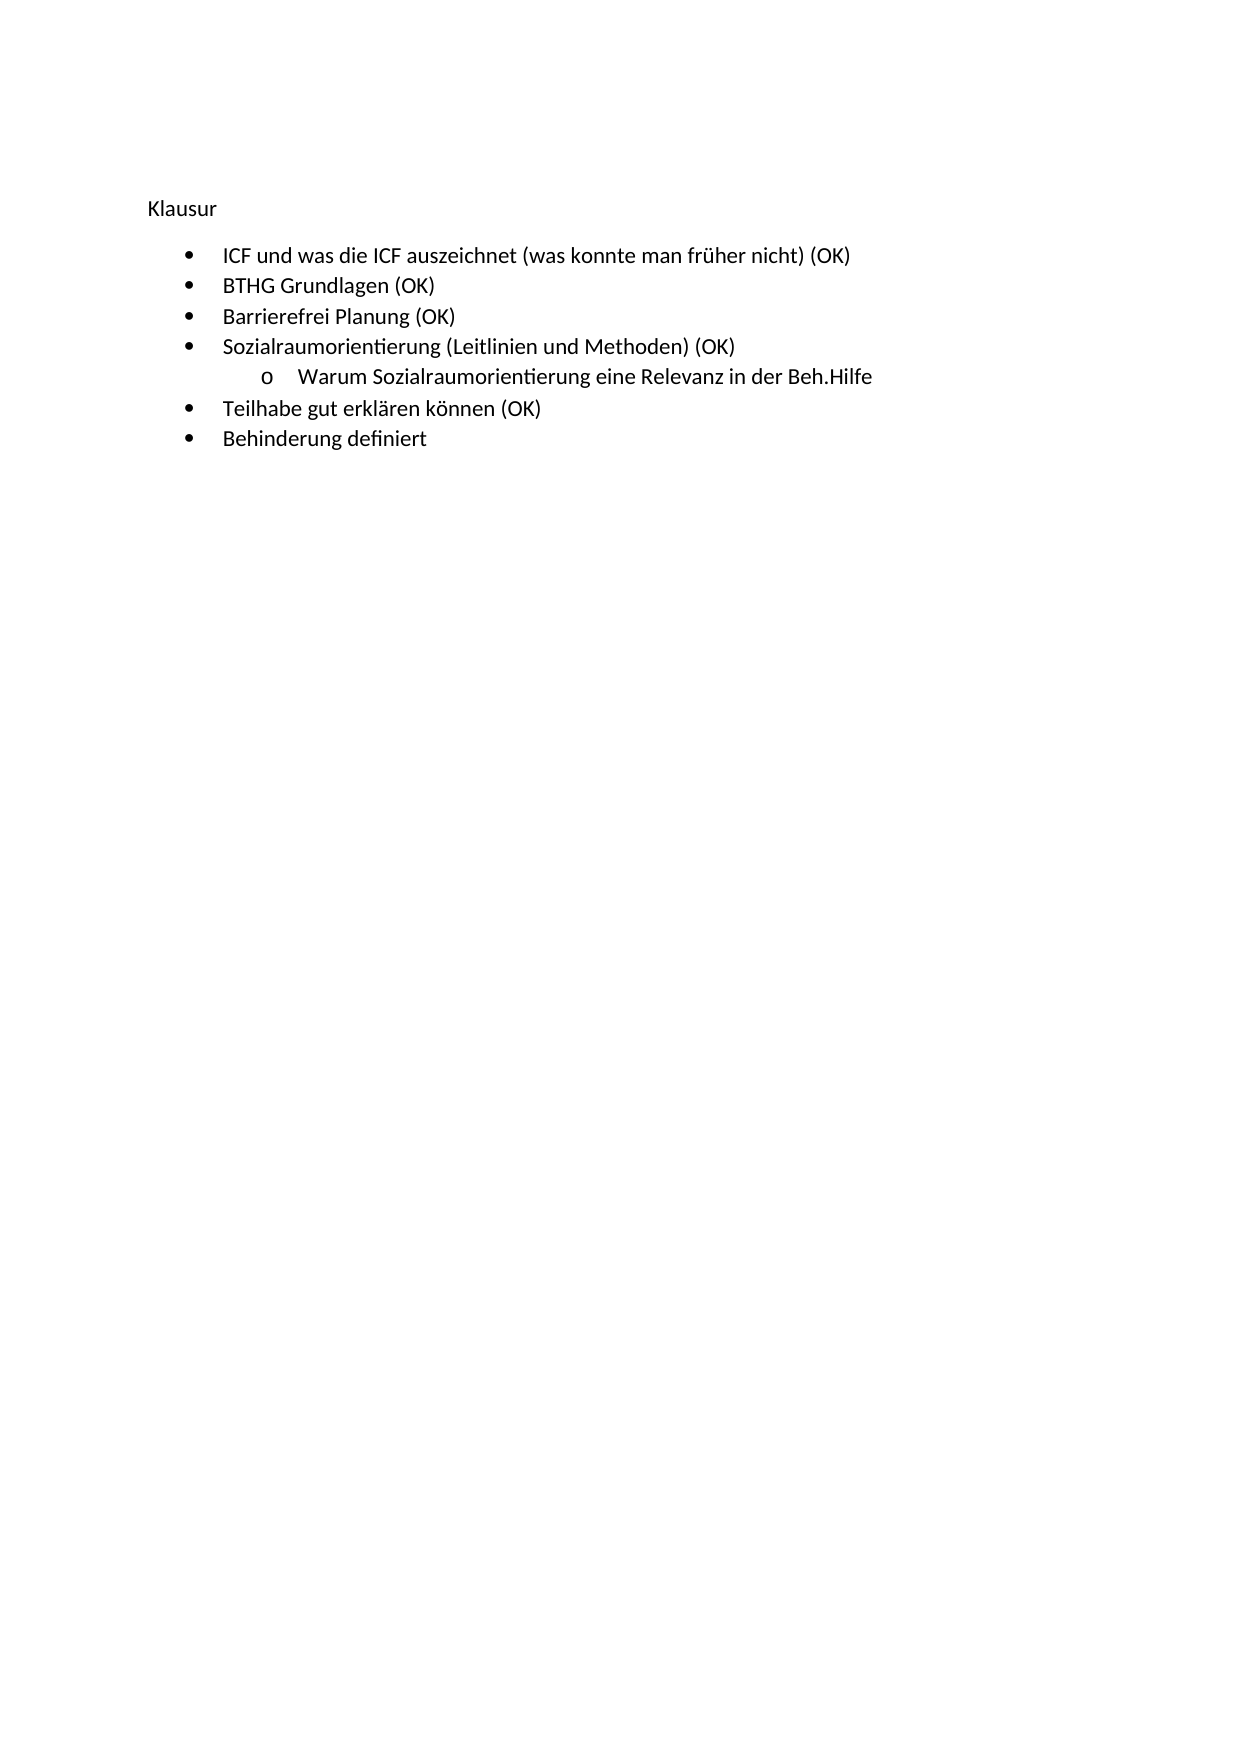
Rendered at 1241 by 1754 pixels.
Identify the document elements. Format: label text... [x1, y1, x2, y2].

list Sozialraumorientierung (Leitlinien und Methoden) (OK) [185, 332, 1093, 360]
list Warum Sozialraumorientierung eine Relevanz in der Beh.Hilfe [260, 362, 1093, 391]
list ICF und was die ICF auszeichnet (was konnte man früher nicht) (OK) [185, 241, 1093, 269]
list BTHG Grundlagen (OK) [185, 272, 1093, 299]
list Teilhabe gut erklären können (OK) [185, 394, 1093, 422]
text Klausur [148, 194, 1093, 222]
list Behinderung definiert [185, 424, 1093, 452]
list Barrierefrei Planung (OK) [185, 302, 1093, 330]
